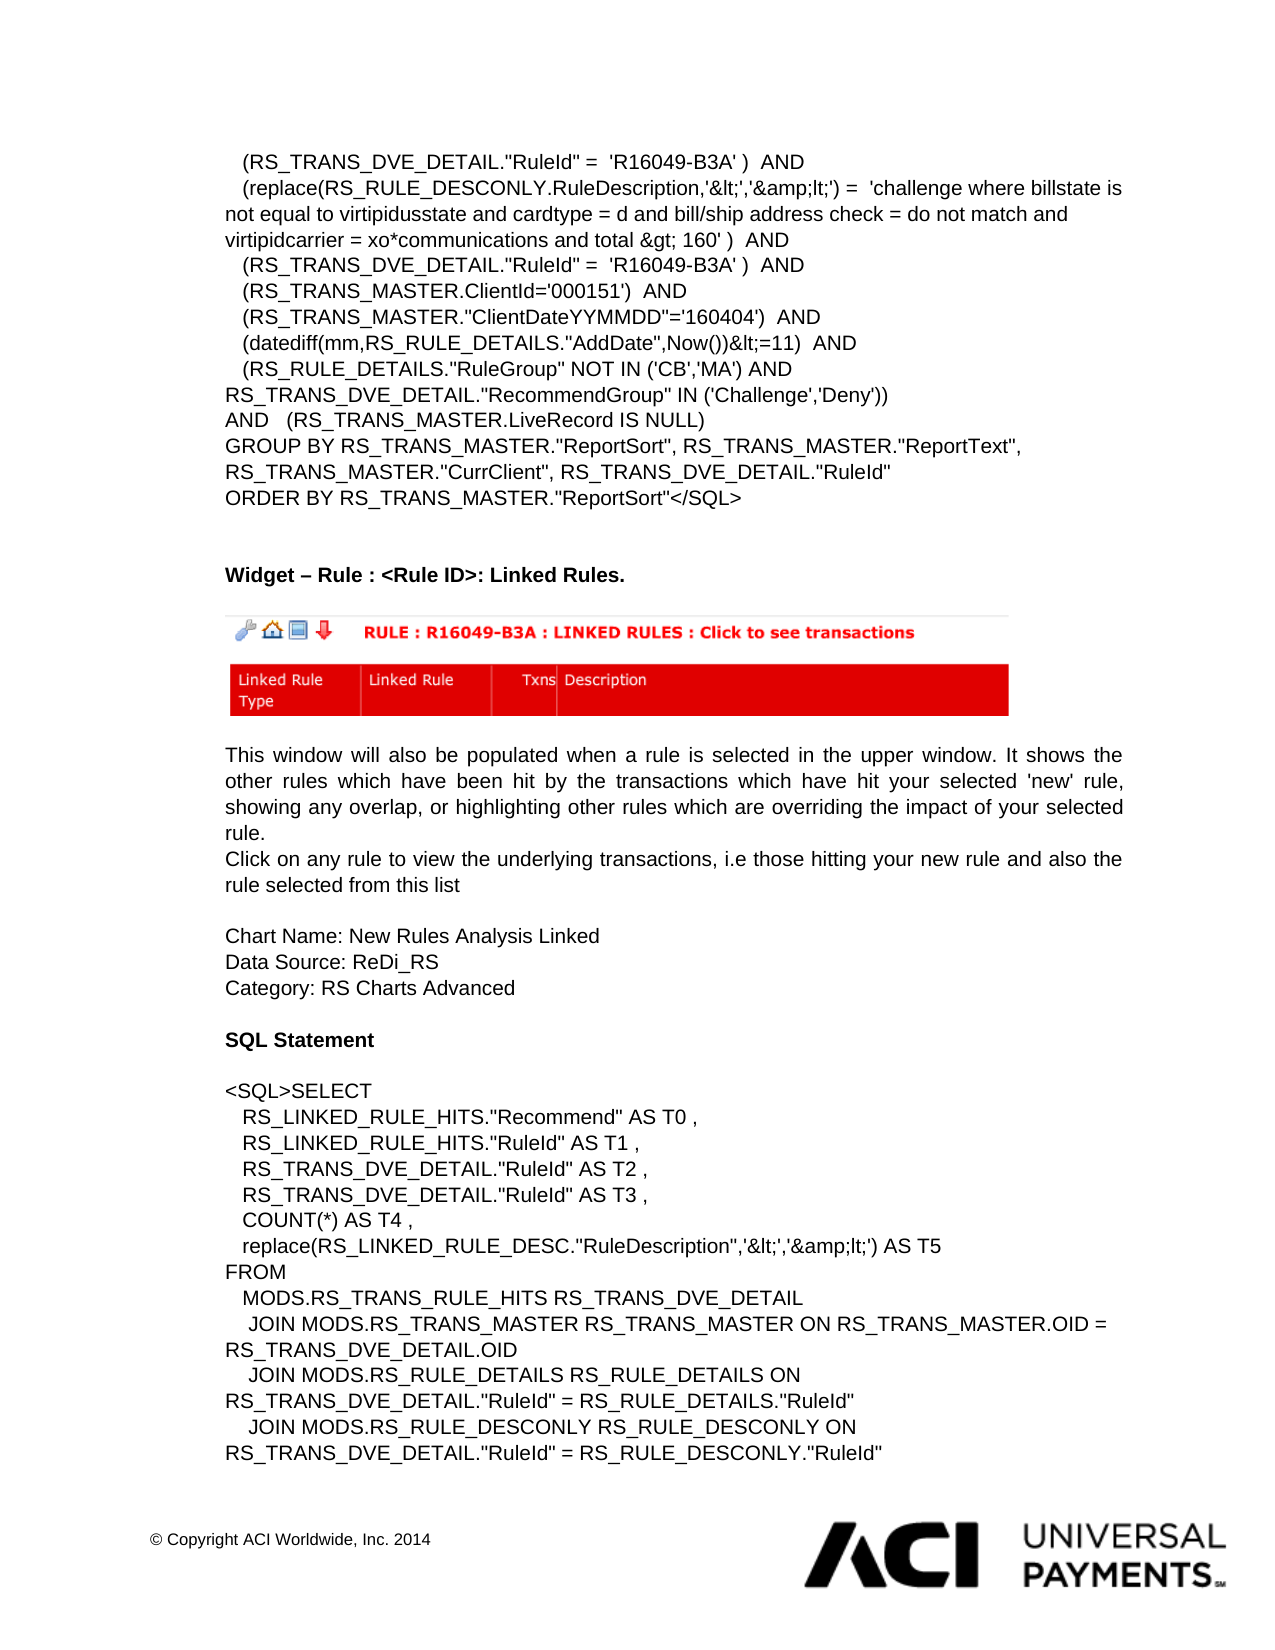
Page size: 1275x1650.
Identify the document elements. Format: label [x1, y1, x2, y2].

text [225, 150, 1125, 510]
picture [802, 1519, 1229, 1590]
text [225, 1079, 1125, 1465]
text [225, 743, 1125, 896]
picture [225, 615, 1009, 716]
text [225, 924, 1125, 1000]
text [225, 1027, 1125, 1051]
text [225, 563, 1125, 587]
